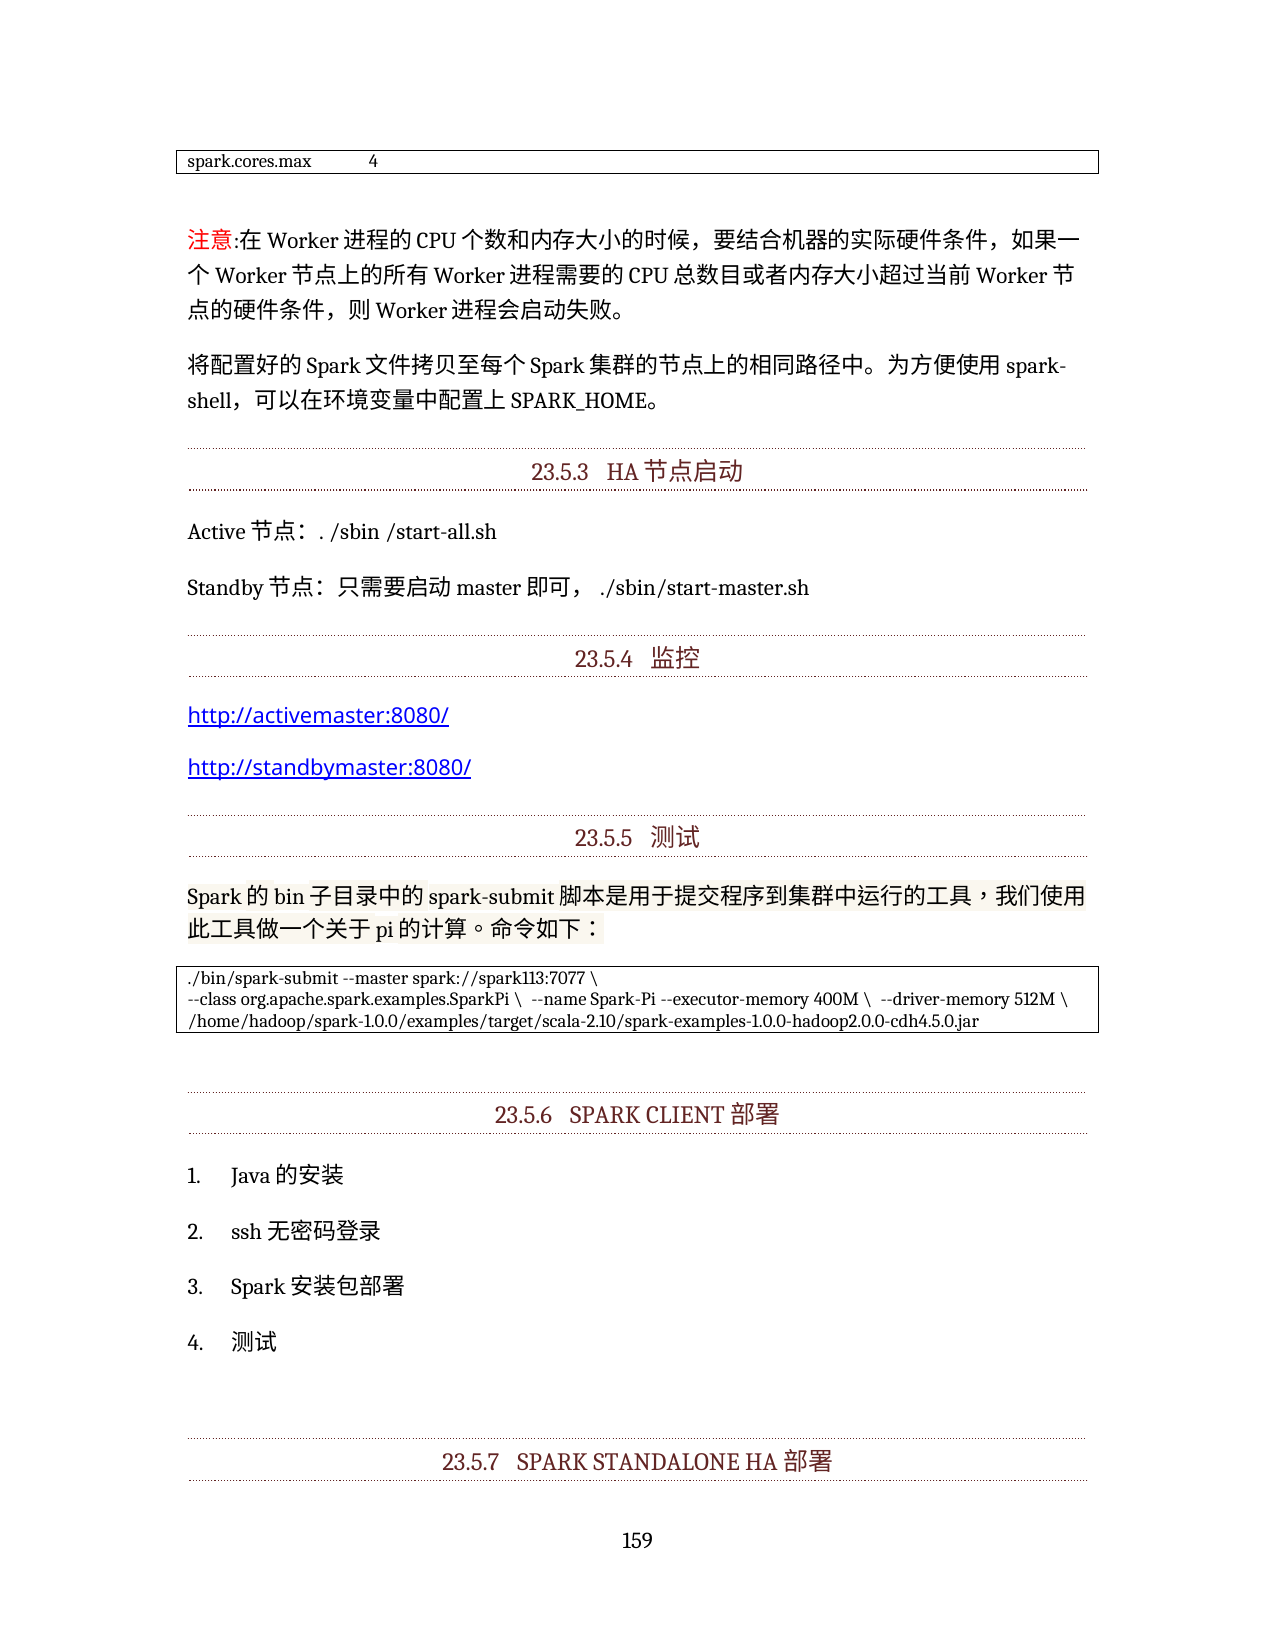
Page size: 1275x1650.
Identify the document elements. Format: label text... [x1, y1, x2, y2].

subtitle 测试 [187, 814, 1087, 857]
table_header ./bin/spark-submit --master spark://spark113:7077 \ --class org.apache.spark.examples.SparkPi \ --name Spark-Pi --executor-memory 400M \ --driver-memory 512M \ /home/hadoop/spark-1.0.0/examples/target/scala-2.10/spark-examples-1.0.0-hadoop2.0.0-cdh4.5.0.jar [177, 967, 1098, 1032]
subtitle Spark Standalone HA 部署 [187, 1438, 1087, 1481]
list 测试 [187, 1324, 1087, 1357]
text http://activemaster:8080/ [187, 700, 1087, 730]
subtitle 监控 [187, 635, 1087, 677]
text Active节点：. /sbin /start-all.sh [187, 513, 1087, 546]
subtitle HA节点启动 [187, 448, 1087, 491]
text 将配置好的Spark文件拷贝至每个Spark集群的节点上的相同路径中。为方便使用spark-shell，可以在环境变量中配置上SPARK_HOME。 [187, 347, 1087, 415]
subtitle Spark Client 部署 [187, 1092, 1087, 1134]
text Standby节点：只需要启动master即可， ./sbin/start-master.sh [187, 569, 1087, 602]
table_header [177, 151, 1098, 173]
list Java 的安装 [187, 1157, 1087, 1190]
list Spark 安装包部署 [187, 1268, 1087, 1301]
text Spark的bin子目录中的spark-submit脚本是用于提交程序到集群中运行的工具，我们使用此工具做一个关于pi的计算。命令如下： [187, 880, 1087, 944]
list ssh 无密码登录 [187, 1212, 1087, 1246]
text http://standbymaster:8080/ [187, 752, 1087, 782]
text 注意:在Worker进程的CPU个数和内存大小的时候，要结合机器的实际硬件条件，如果一个Worker节点上的所有Worker进程需要的CPU总数目或者内存大小超过当前Worker节点的硬件条件，则Worker进程会启动失败。 [187, 222, 1087, 325]
